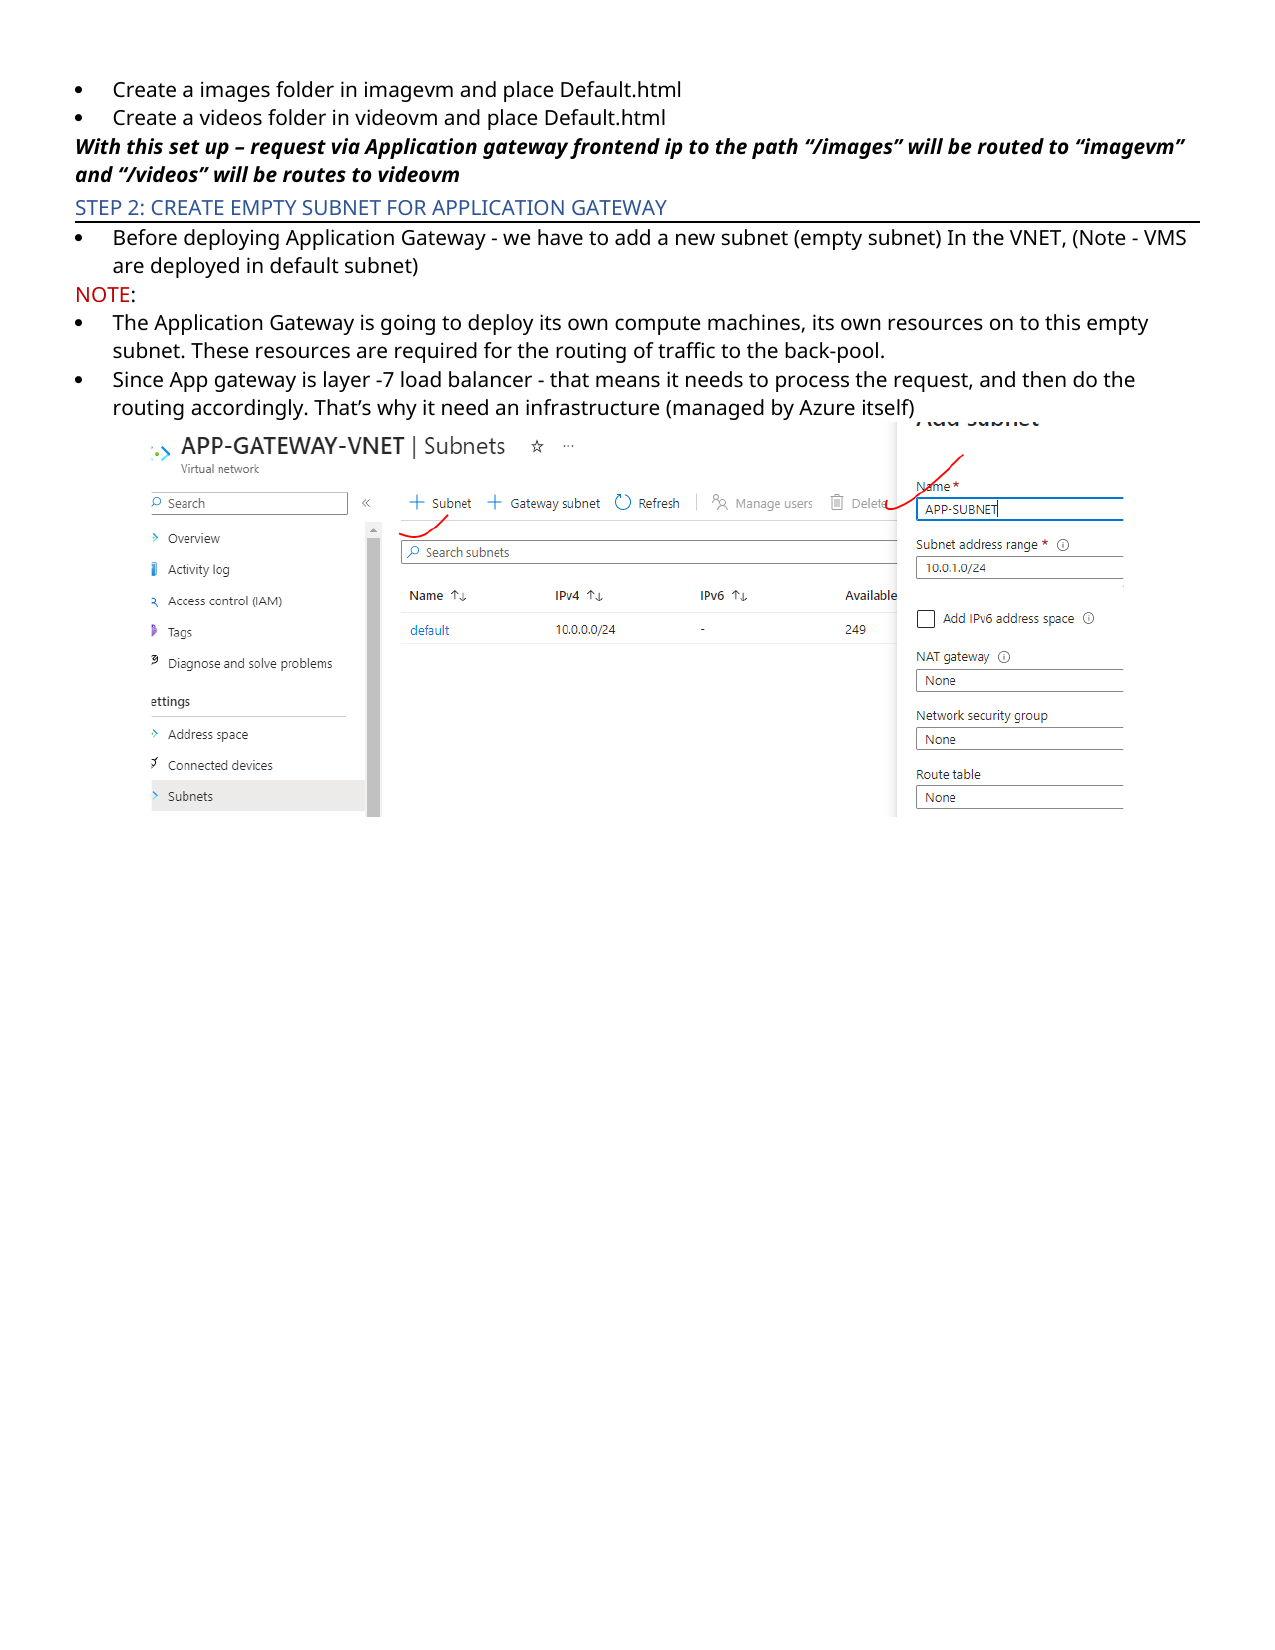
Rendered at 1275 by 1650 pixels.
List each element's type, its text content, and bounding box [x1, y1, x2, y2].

list Create a videos folder in videovm and place Default.html [75, 103, 1200, 132]
list Create a images folder in imagevm and place Default.html [75, 75, 1200, 103]
list Since App gateway is layer -7 load balancer - that means it needs to process the request, and then do the routing accordingly. That’s why it need an infrastructure (managed by Azure itself) [75, 365, 1200, 422]
subtitle STEP 2: CREATE EMPTY SUBNET FOR APPLICATION GATEWAY [75, 193, 1200, 221]
text NOTE: [75, 280, 1200, 308]
list Before deploying Application Gateway - we have to add a new subnet (empty subnet) In the VNET, (Note - VMS are deployed in default subnet) [75, 223, 1200, 280]
text With this set up – request via Application gateway frontend ip to the path “/images” will be routed to “imagevm” and “/videos” will be routes to videovm [75, 132, 1200, 189]
list The Application Gateway is going to deploy its own compute machines, its own resources on to this empty subnet. These resources are required for the routing of traffic to the back-pool. [75, 308, 1200, 365]
picture [151, 422, 1124, 817]
